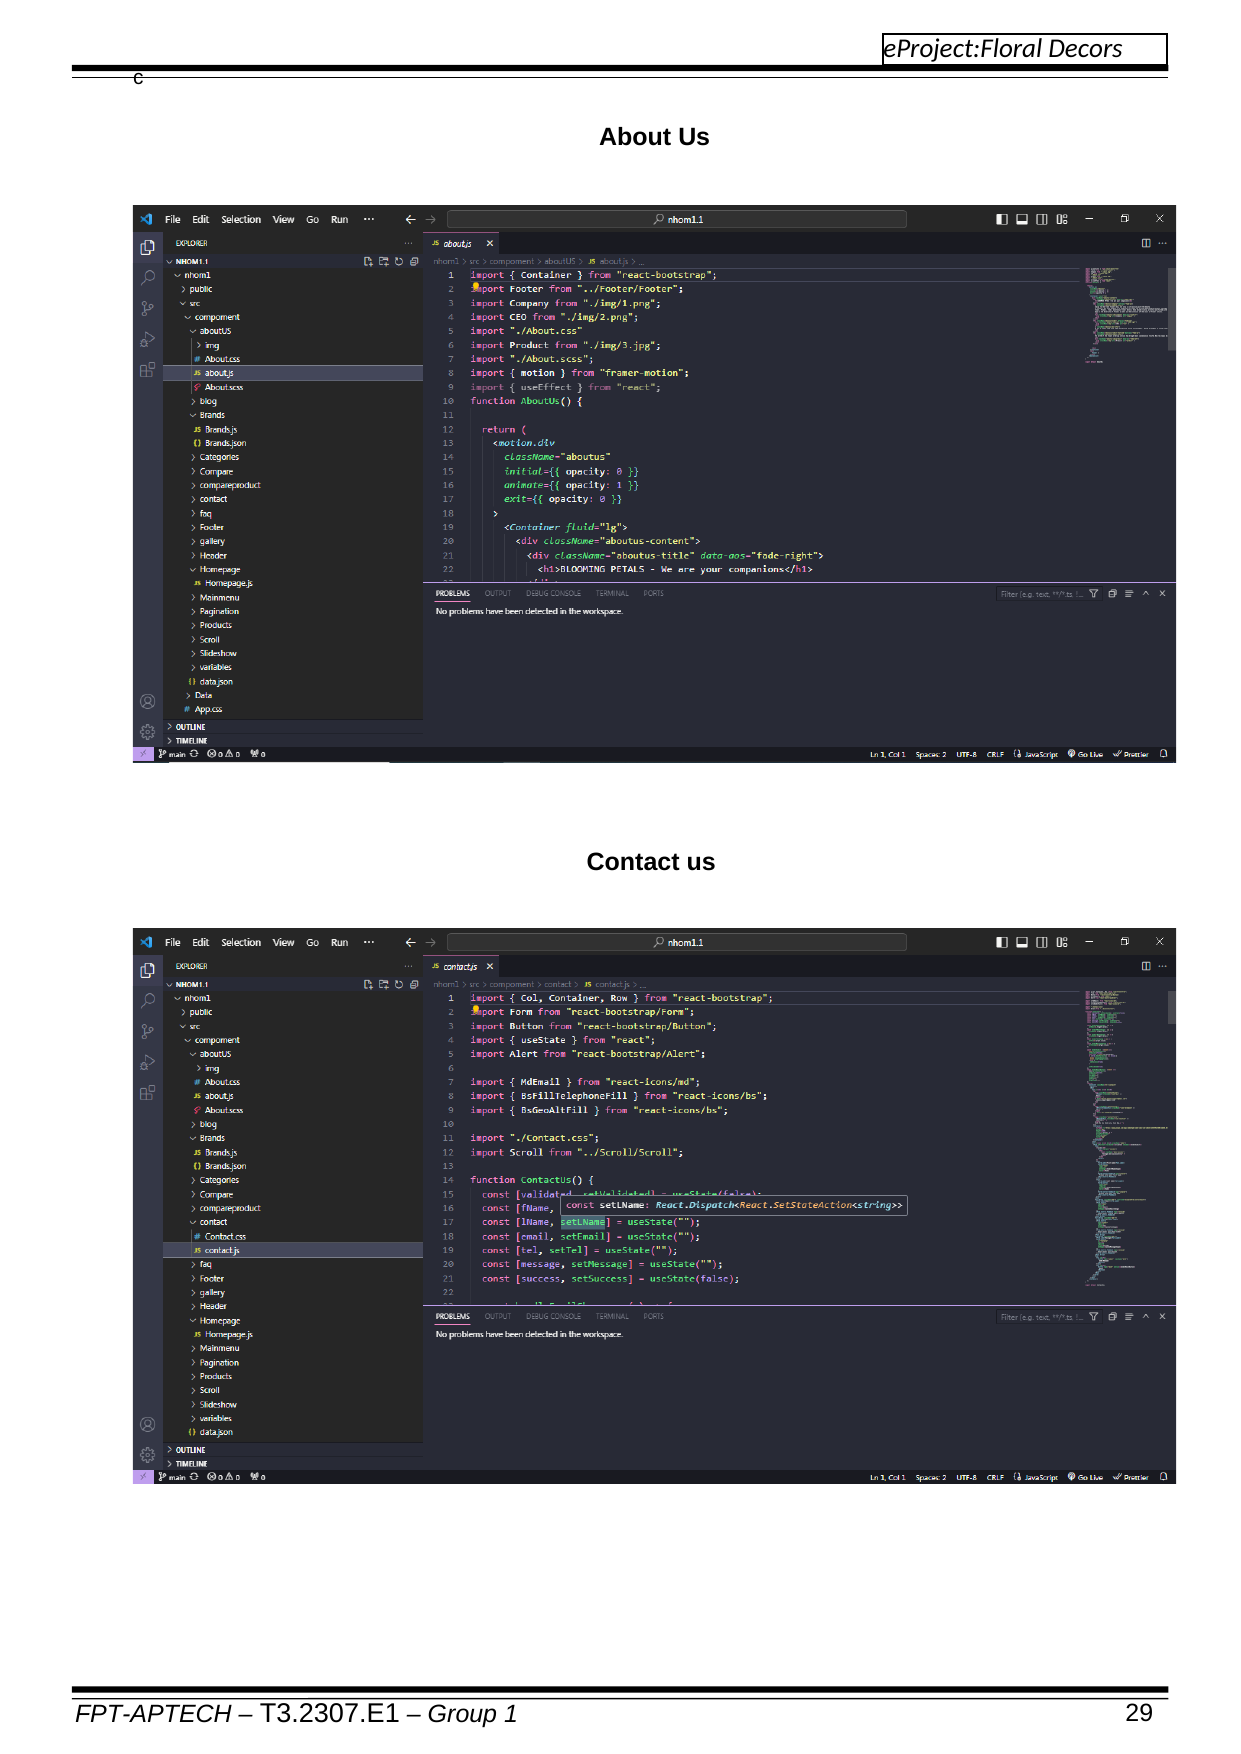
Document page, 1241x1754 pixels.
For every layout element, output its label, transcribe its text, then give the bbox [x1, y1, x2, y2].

picture [132, 928, 1177, 1484]
text About Us [133, 122, 1176, 151]
picture [132, 205, 1177, 763]
text Contact us [133, 847, 1176, 902]
